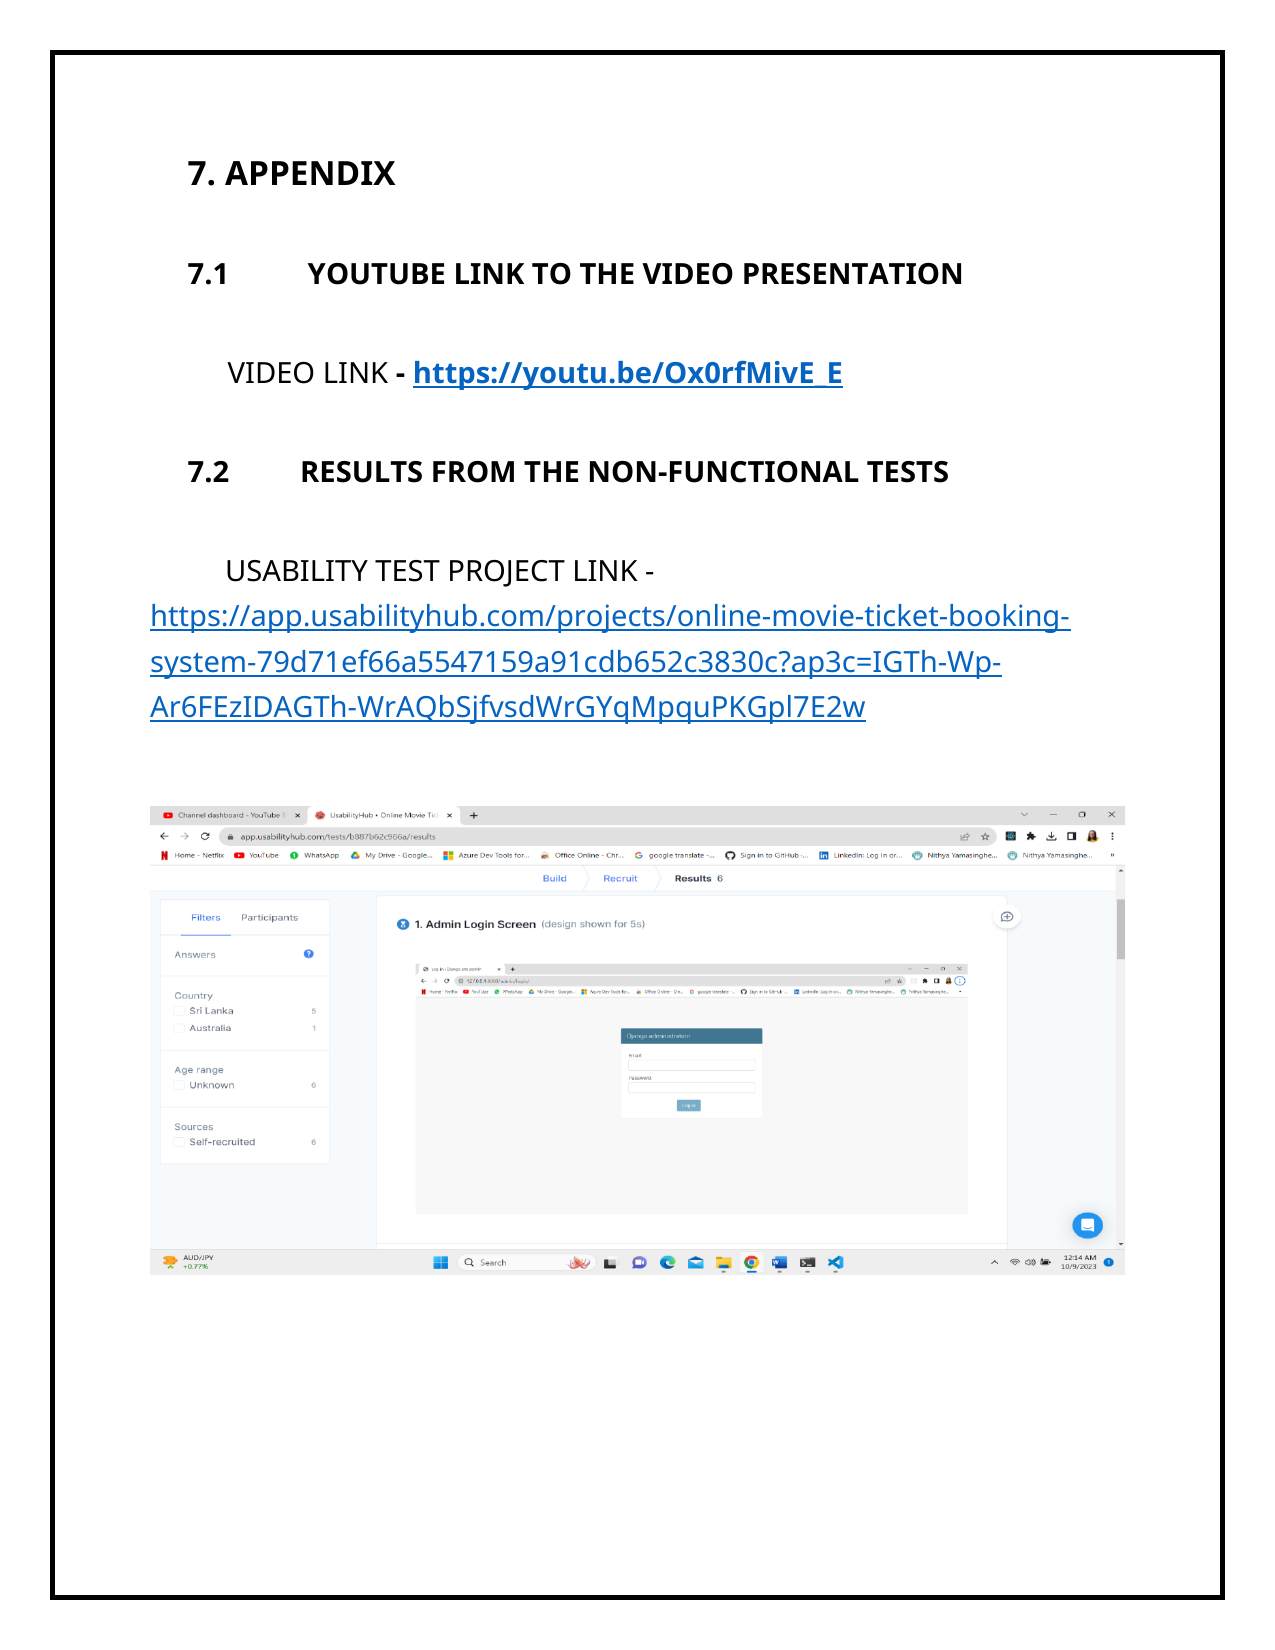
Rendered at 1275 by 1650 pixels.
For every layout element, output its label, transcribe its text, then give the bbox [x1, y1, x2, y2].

subtitle YOUTUBE LINK TO THE VIDEO PRESENTATION [187, 253, 1125, 293]
text USABILITY TEST PROJECT LINK - https://app.usabilityhub.com/projects/online-movie-ticket-booking-system-79d71ef66a5547159a91cdb652c3830c?ap3c=IGTh-Wp-Ar6FEzIDAGTh-WrAQbSjfvsdWrGYqMpquPKGpl7E2w [150, 550, 1125, 726]
subtitle APPENDIX [187, 150, 1125, 195]
subtitle VIDEO LINK - https://youtu.be/Ox0rfMivE_E [152, 352, 1125, 392]
picture [150, 806, 1125, 1275]
subtitle RESULTS FROM THE NON-FUNCTIONAL TESTS [187, 451, 1125, 491]
